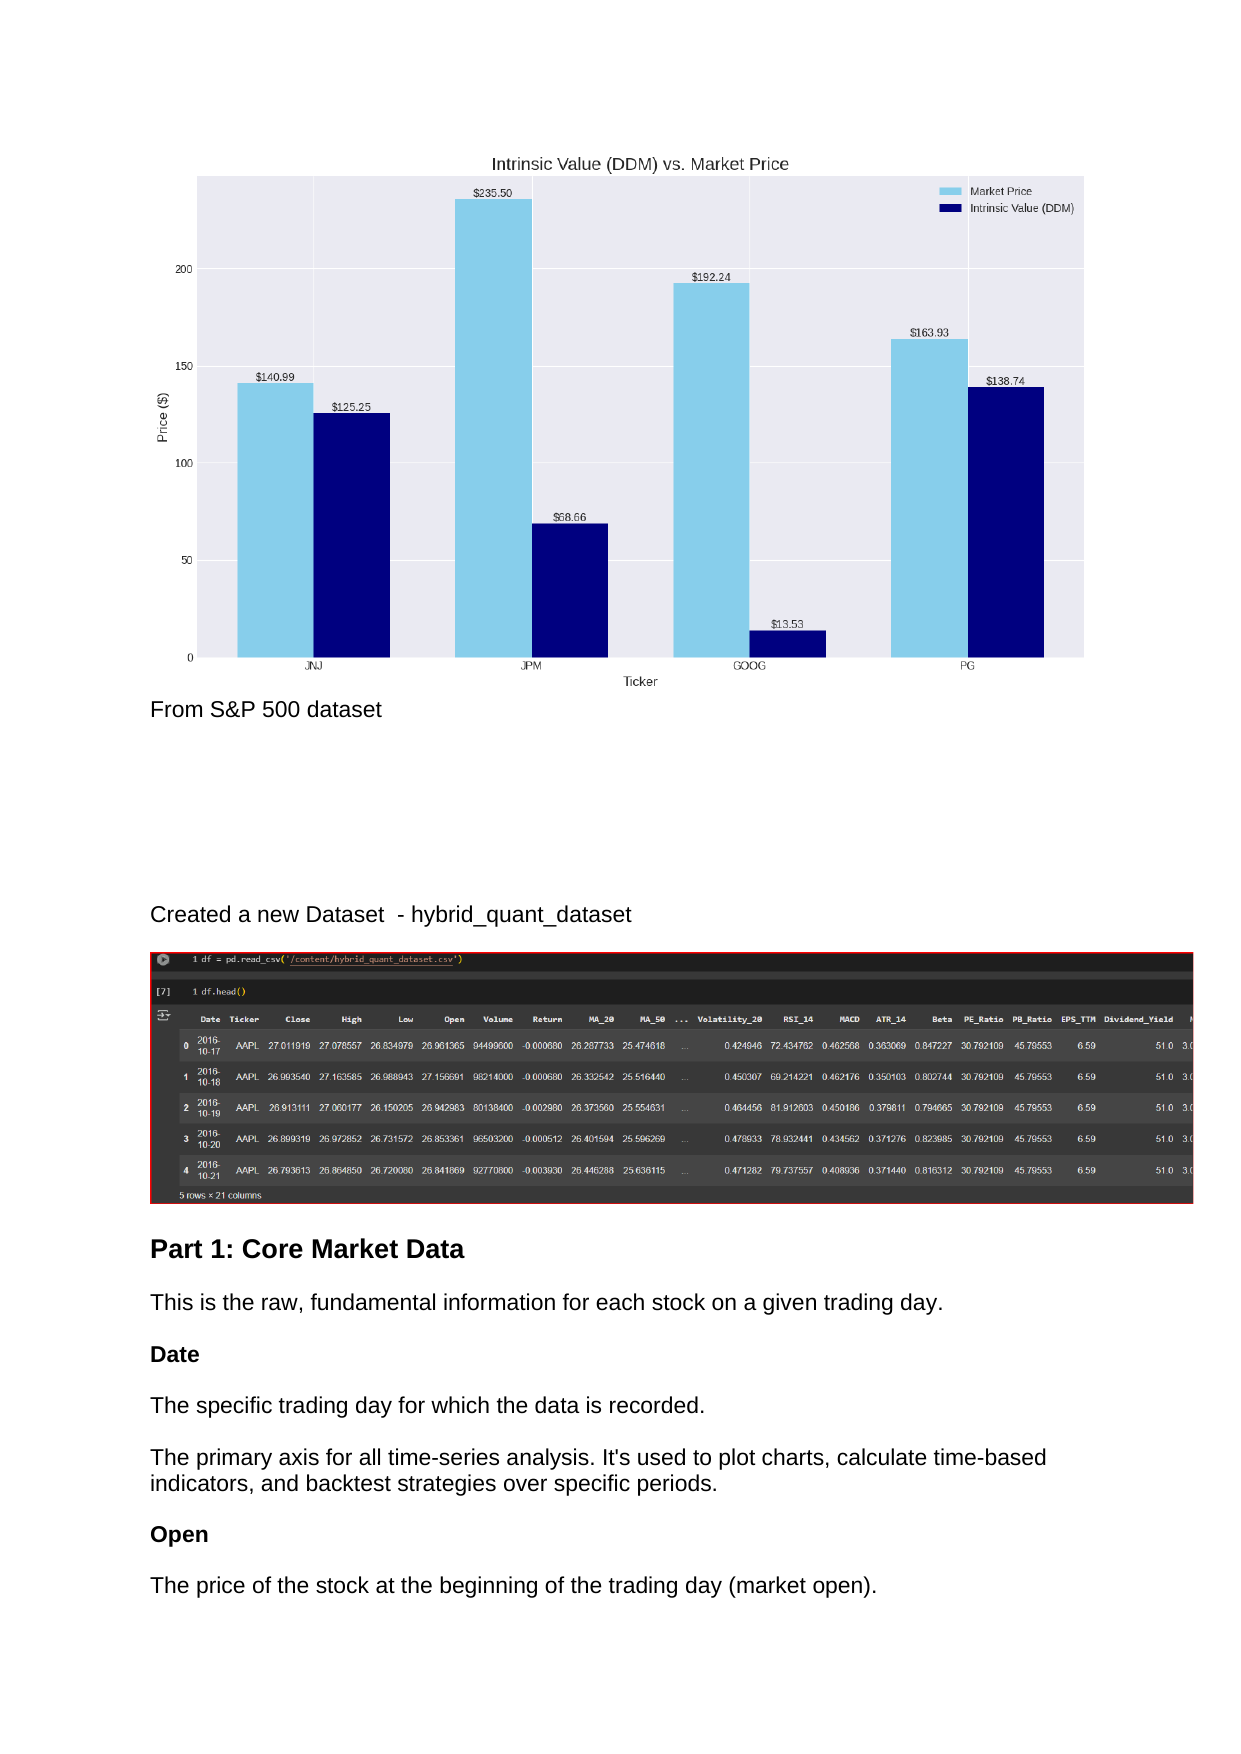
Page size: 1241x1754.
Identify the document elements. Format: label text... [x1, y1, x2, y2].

text Created a new Dataset - hybrid_quant_dataset [150, 901, 1090, 928]
text Open [150, 1521, 1090, 1547]
text The specific trading day for which the data is recorded. [150, 1392, 1090, 1418]
text The price of the stock at the beginning of the trading day (market open). [150, 1572, 1090, 1599]
subtitle Part 1: Core Market Data [150, 1233, 1090, 1264]
picture [150, 952, 1194, 1204]
picture [150, 150, 1091, 696]
text From S&P 500 dataset [150, 696, 1090, 722]
text Date [150, 1341, 1090, 1367]
text The primary axis for all time-series analysis. It's used to plot charts, calculate time-based indicators, and backtest strategies over specific periods. [150, 1443, 1090, 1496]
text This is the raw, fundamental information for each stock on a given trading day. [150, 1289, 1090, 1316]
